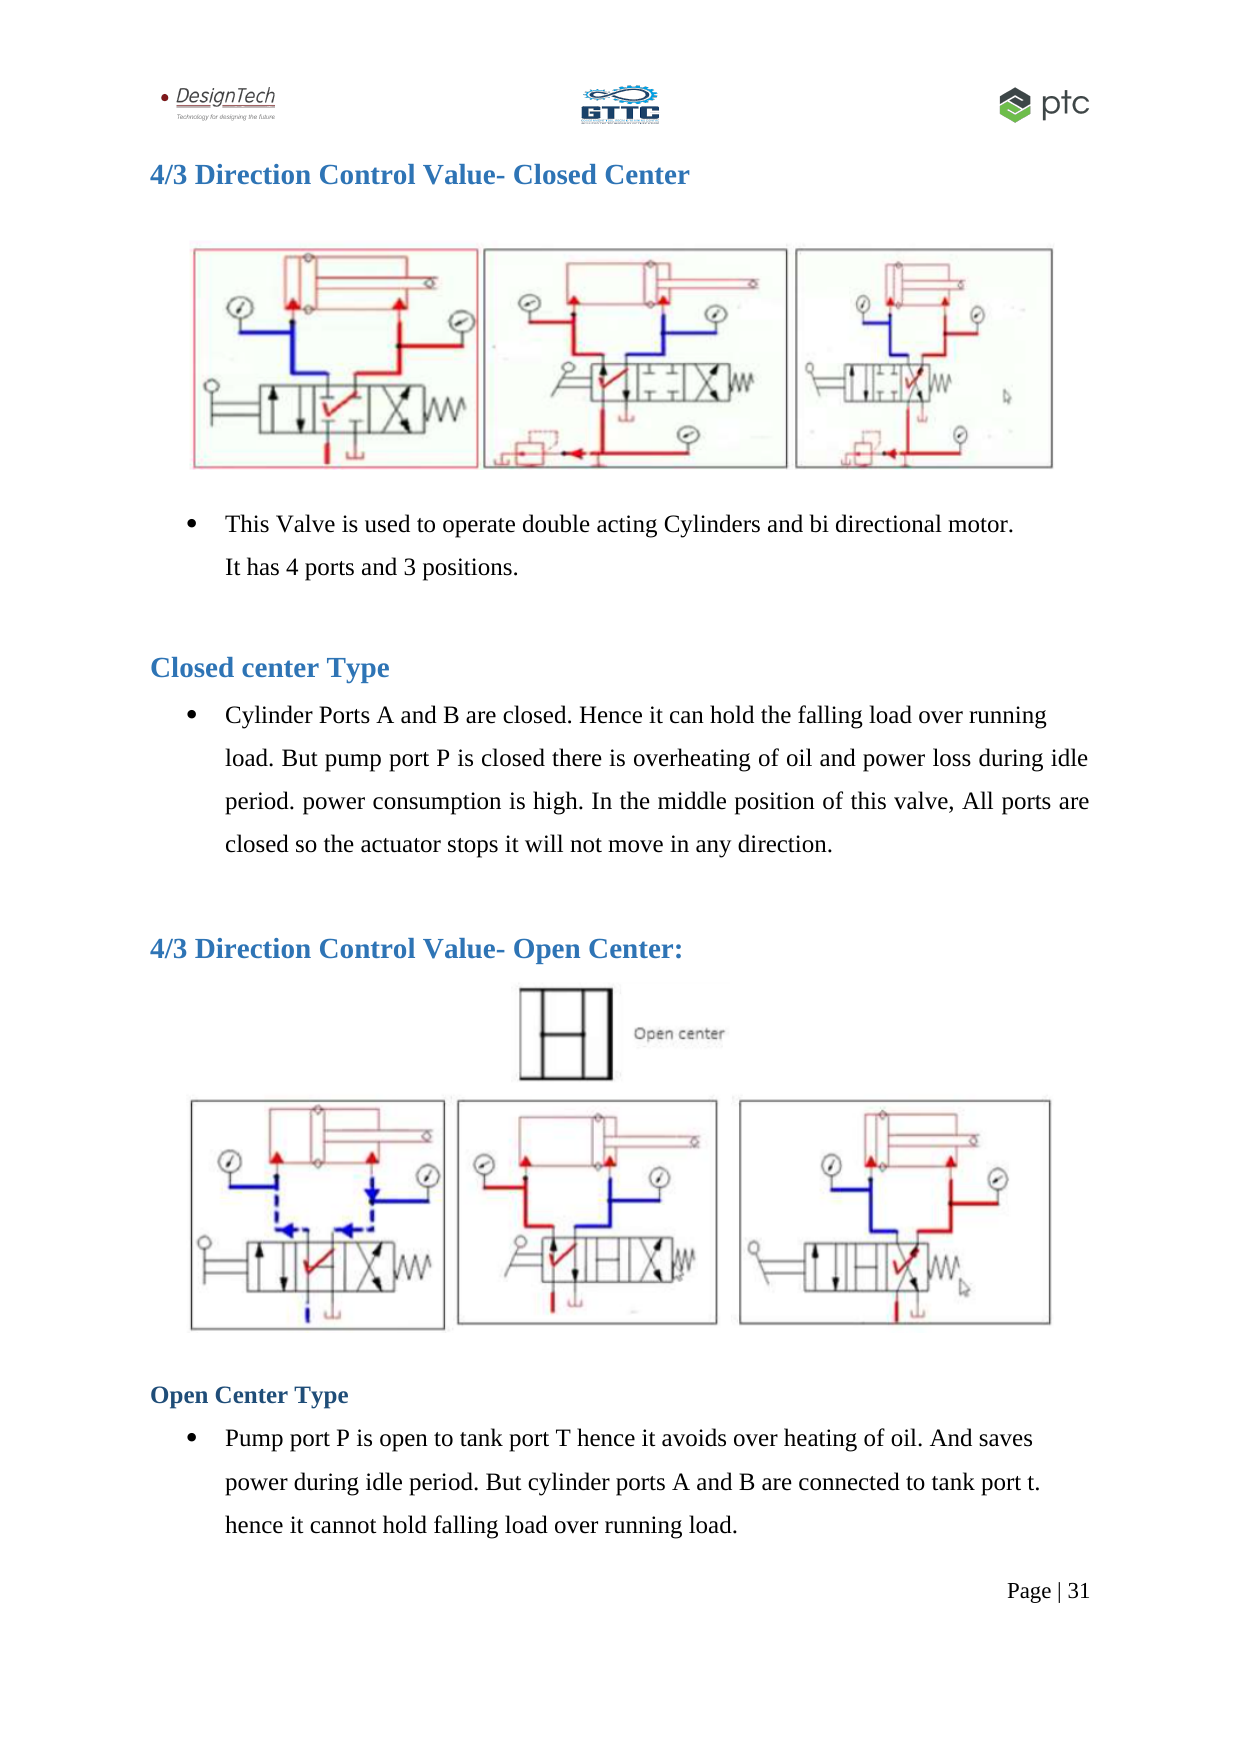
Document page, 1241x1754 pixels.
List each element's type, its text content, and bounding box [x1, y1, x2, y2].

picture [185, 240, 1055, 470]
picture [998, 79, 1091, 131]
list Pump port P is open to tank port T hence it avoids over heating of oil. And saves [187, 1423, 1090, 1452]
subtitle Open Center Type [150, 1380, 1090, 1409]
picture [150, 76, 286, 131]
list Cylinder Ports A and B are closed. Hence it can hold the falling load over running [187, 700, 1090, 729]
subtitle Closed center Type [150, 650, 1090, 683]
subtitle 4/3 Direction Control Value- Open Center: [150, 931, 1090, 965]
picture [178, 981, 1062, 1333]
list This Valve is used to operate double acting Cylinders and bi directional motor. [187, 509, 1090, 538]
text It has 4 ports and 3 positions. [150, 552, 1090, 581]
text power during idle period. But cylinder ports A and B are connected to tank port t. [150, 1467, 1090, 1495]
text hence it cannot hold falling load over running load. [150, 1510, 1090, 1538]
subtitle 4/3 Direction Control Value- Closed Center [150, 157, 1090, 190]
text load. But pump port P is closed there is overheating of oil and power loss during idle period. power consumption is high. In the middle position of this valve, All ports are closed so the actuator stops it will not move in any direction. [225, 743, 1090, 858]
picture [565, 79, 675, 131]
